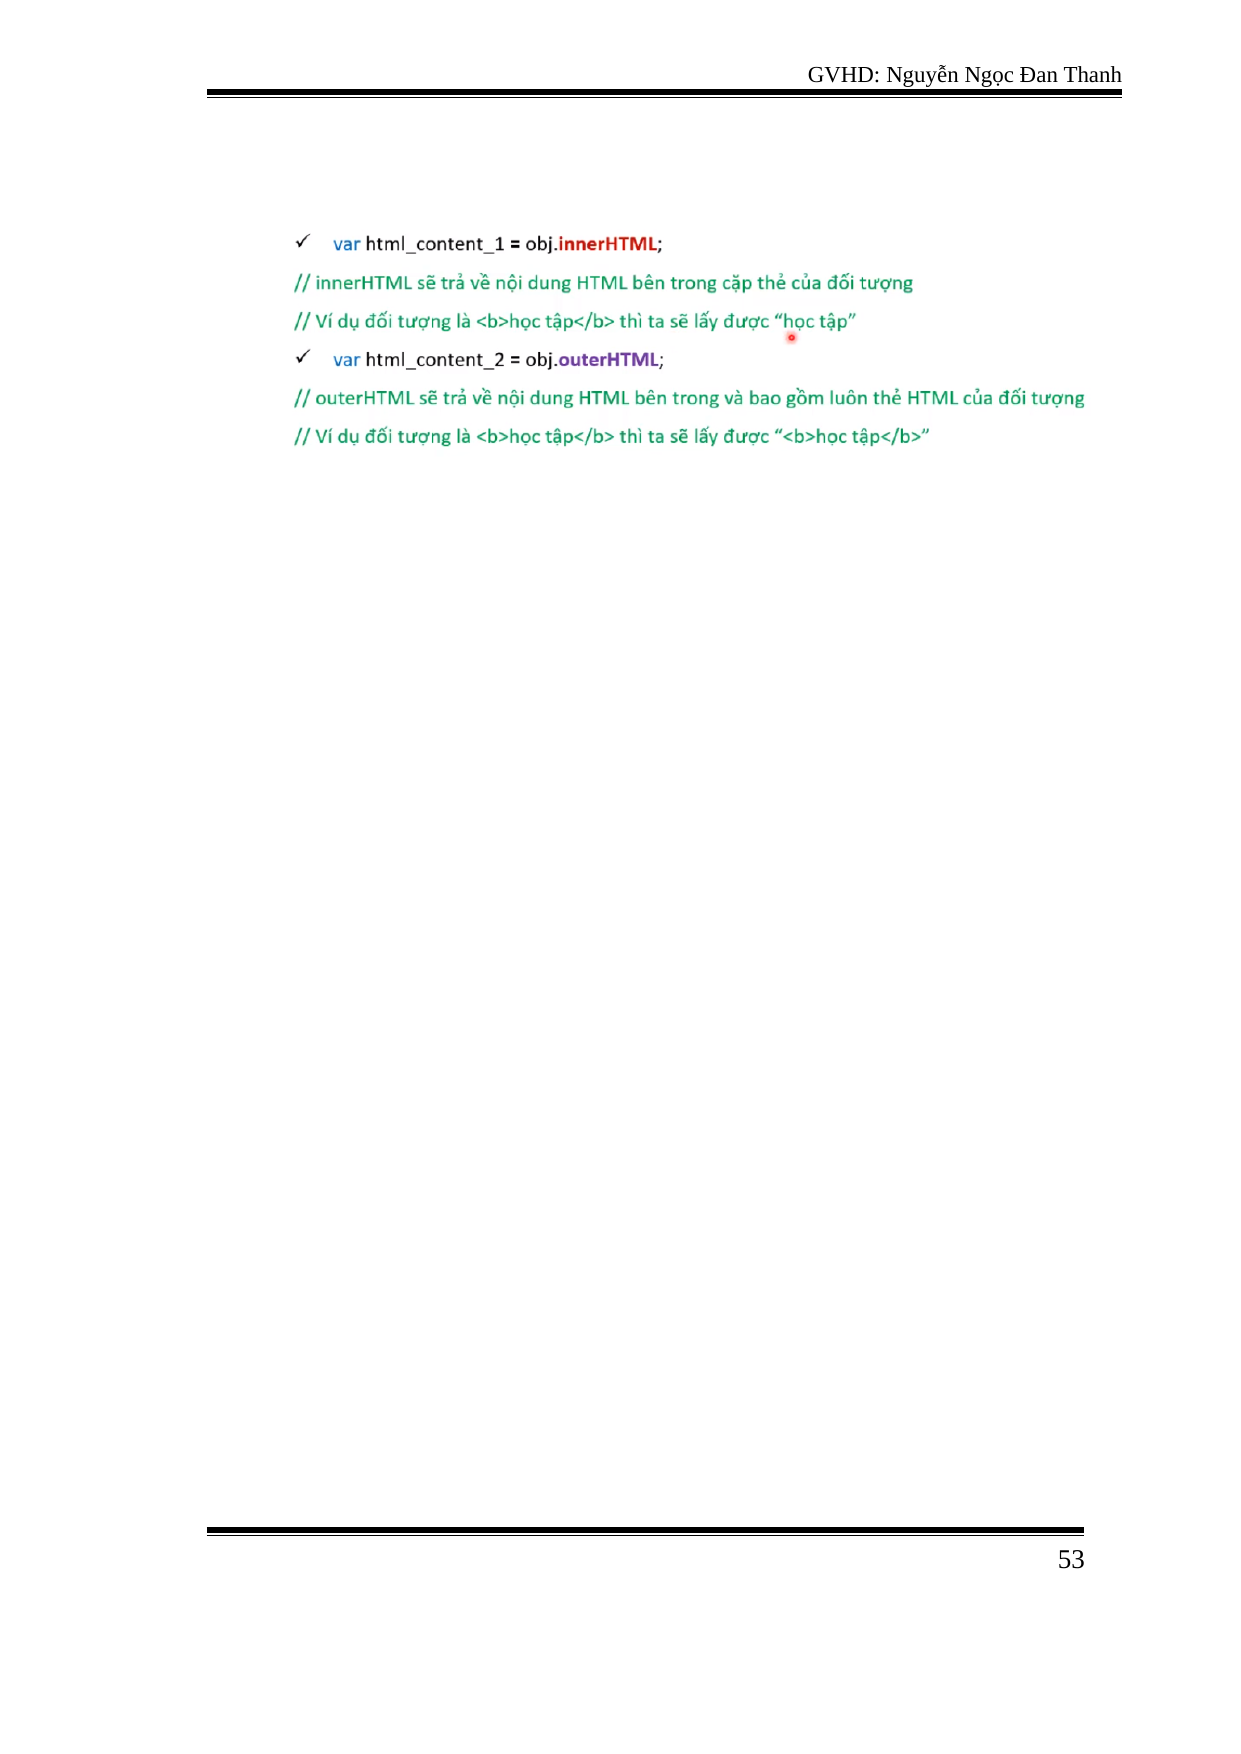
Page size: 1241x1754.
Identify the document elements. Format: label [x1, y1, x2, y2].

picture [265, 223, 1096, 470]
